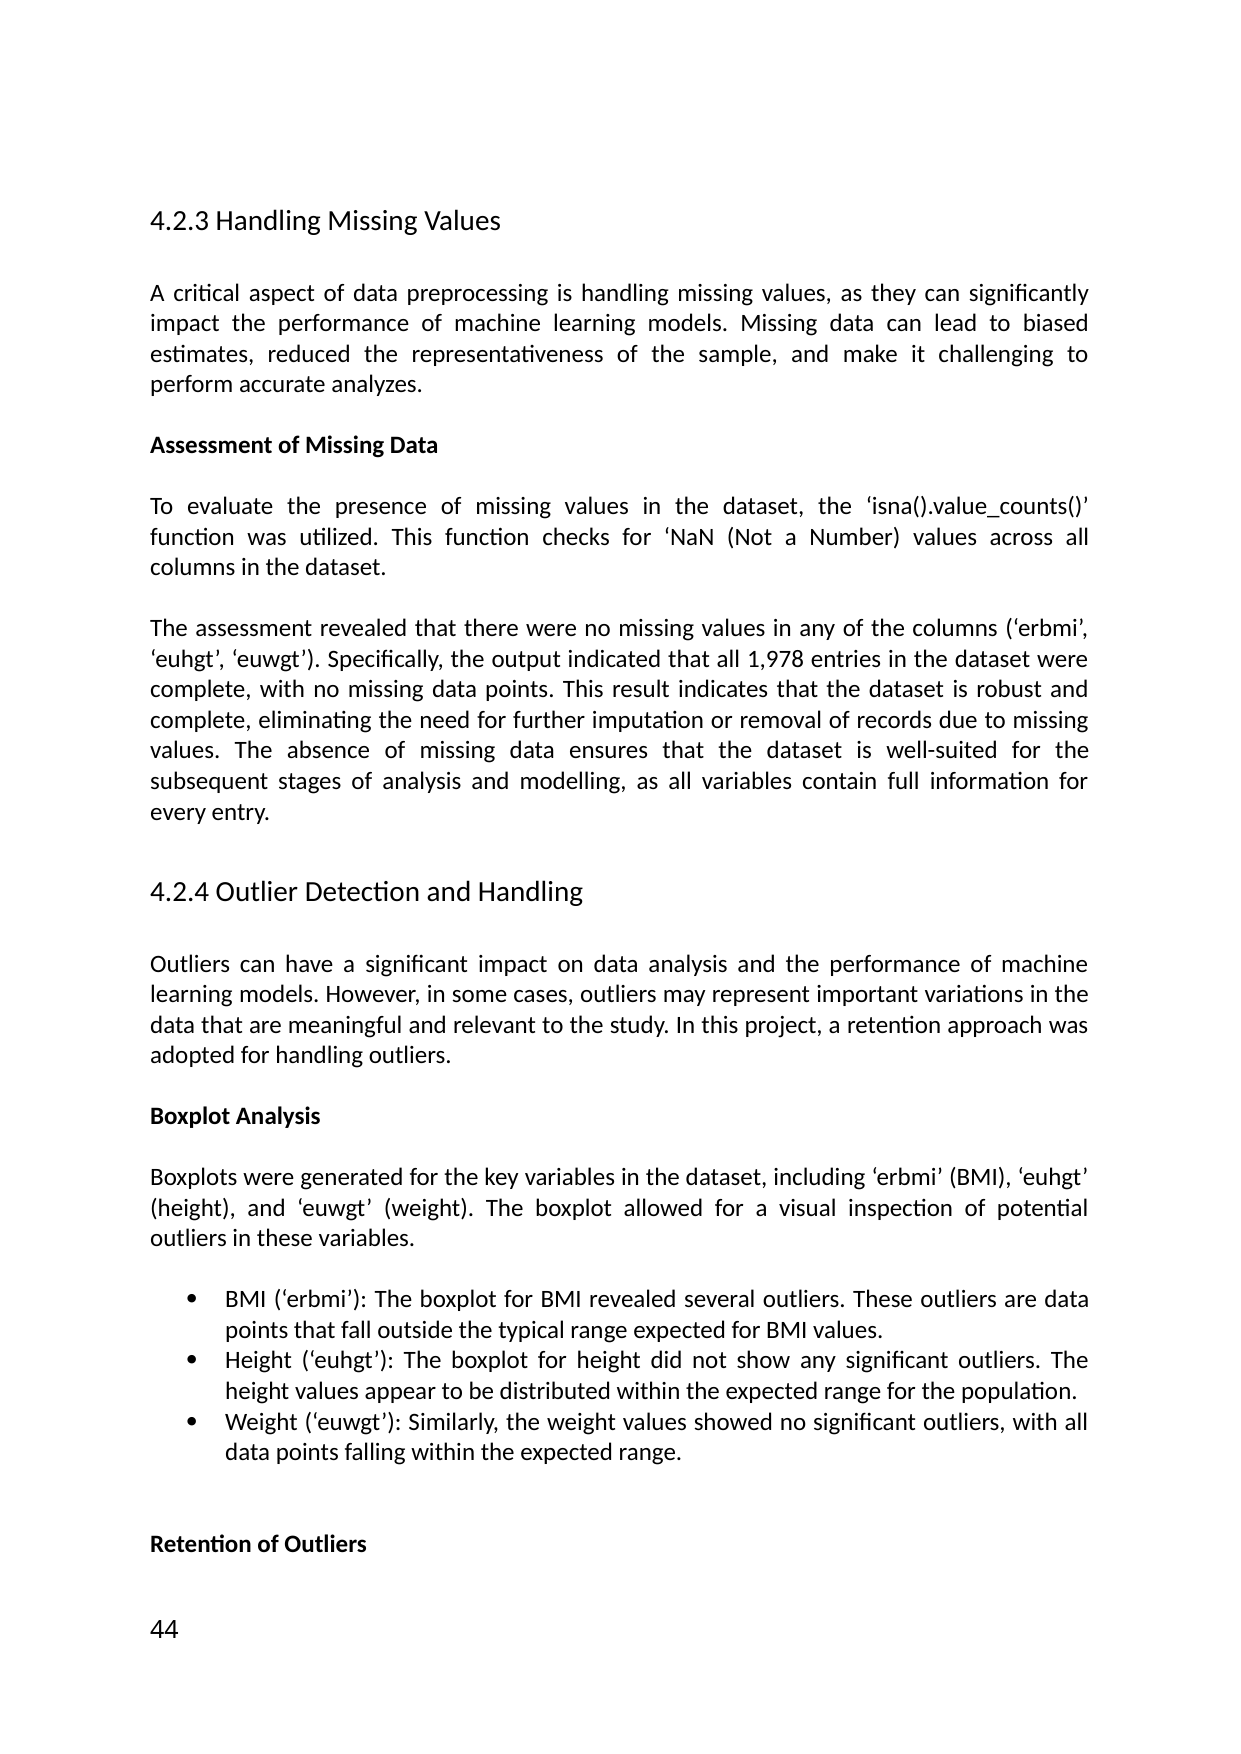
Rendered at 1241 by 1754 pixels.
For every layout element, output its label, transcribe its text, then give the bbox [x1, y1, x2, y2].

text To evaluate the presence of missing values in the dataset, the ‘isna().value_counts()’ function was utilized. This function checks for ‘NaN (Not a Number) values across all columns in the dataset. [150, 490, 1090, 582]
subtitle 4.2.3 Handling Missing Values [150, 202, 1090, 238]
text The assessment revealed that there were no missing values in any of the columns (‘erbmi’, ‘euhgt’, ‘euwgt’). Specifically, the output indicated that all 1,978 entries in the dataset were complete, with no missing data points. This result indicates that the dataset is robust and complete, eliminating the need for further imputation or removal of records due to missing values. The absence of missing data ensures that the dataset is well-suited for the subsequent stages of analysis and modelling, as all variables contain full information for every entry. [150, 612, 1090, 826]
text Outliers can have a significant impact on data analysis and the performance of machine learning models. However, in some cases, outliers may represent important variations in the data that are meaningful and relevant to the study. In this project, a retention approach was adopted for handling outliers. [150, 948, 1090, 1070]
subtitle 4.2.4 Outlier Detection and Handling [150, 873, 1090, 909]
text Boxplot Analysis [150, 1100, 1090, 1131]
text A critical aspect of data preprocessing is handling missing values, as they can significantly impact the performance of machine learning models. Missing data can lead to biased estimates, reduced the representativeness of the sample, and make it challenging to perform accurate analyzes. [150, 277, 1090, 399]
list Height (‘euhgt’): The boxplot for height did not show any significant outliers. The height values appear to be distributed within the expected range for the population. [187, 1344, 1090, 1406]
list Weight (‘euwgt’): Similarly, the weight values showed no significant outliers, with all data points falling within the expected range. [187, 1406, 1090, 1467]
text Boxplots were generated for the key variables in the dataset, including ‘erbmi’ (BMI), ‘euhgt’ (height), and ‘euwgt’ (weight). The boxplot allowed for a visual inspection of potential outliers in these variables. [150, 1161, 1090, 1253]
text Assessment of Missing Data [150, 429, 1090, 460]
text Retention of Outliers [150, 1528, 1090, 1558]
list BMI (‘erbmi’): The boxplot for BMI revealed several outliers. These outliers are data points that fall outside the typical range expected for BMI values. [187, 1283, 1090, 1344]
